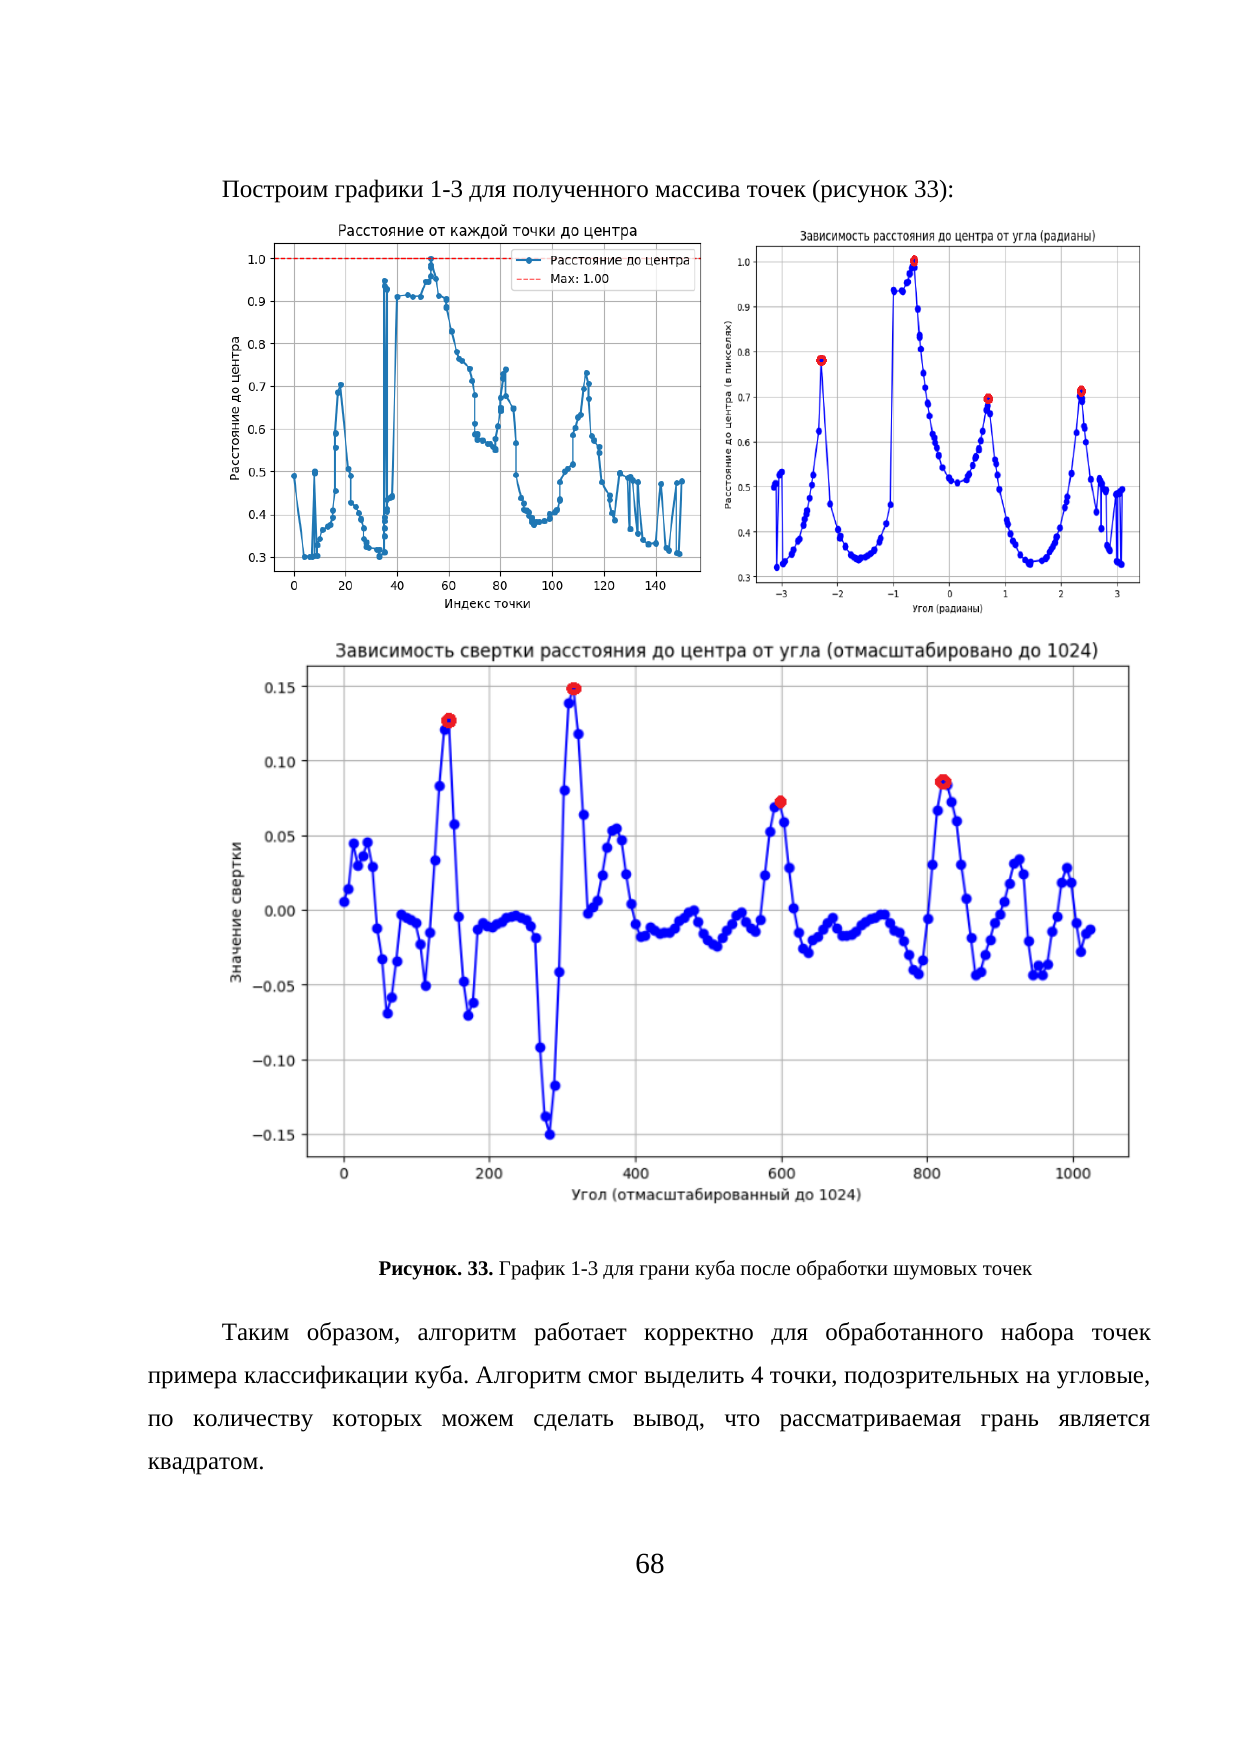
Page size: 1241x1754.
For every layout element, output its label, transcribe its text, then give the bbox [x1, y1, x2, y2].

picture [223, 217, 1150, 618]
text Таким образом, алгоритм работает корректно для обработанного набора точек примера классификации куба. Алгоритм смог выделить 4 точки, подозрительных на угловые, по количеству которых можем сделать вывод, что рассматриваемая грань является квадратом. [148, 1317, 1152, 1475]
text График 1-3 для грани куба после обработки шумовых точек [185, 1256, 1152, 1279]
picture [221, 634, 1198, 1214]
text Построим графики 1-3 для полученного массива точек (рисунок 33): [148, 174, 1152, 203]
